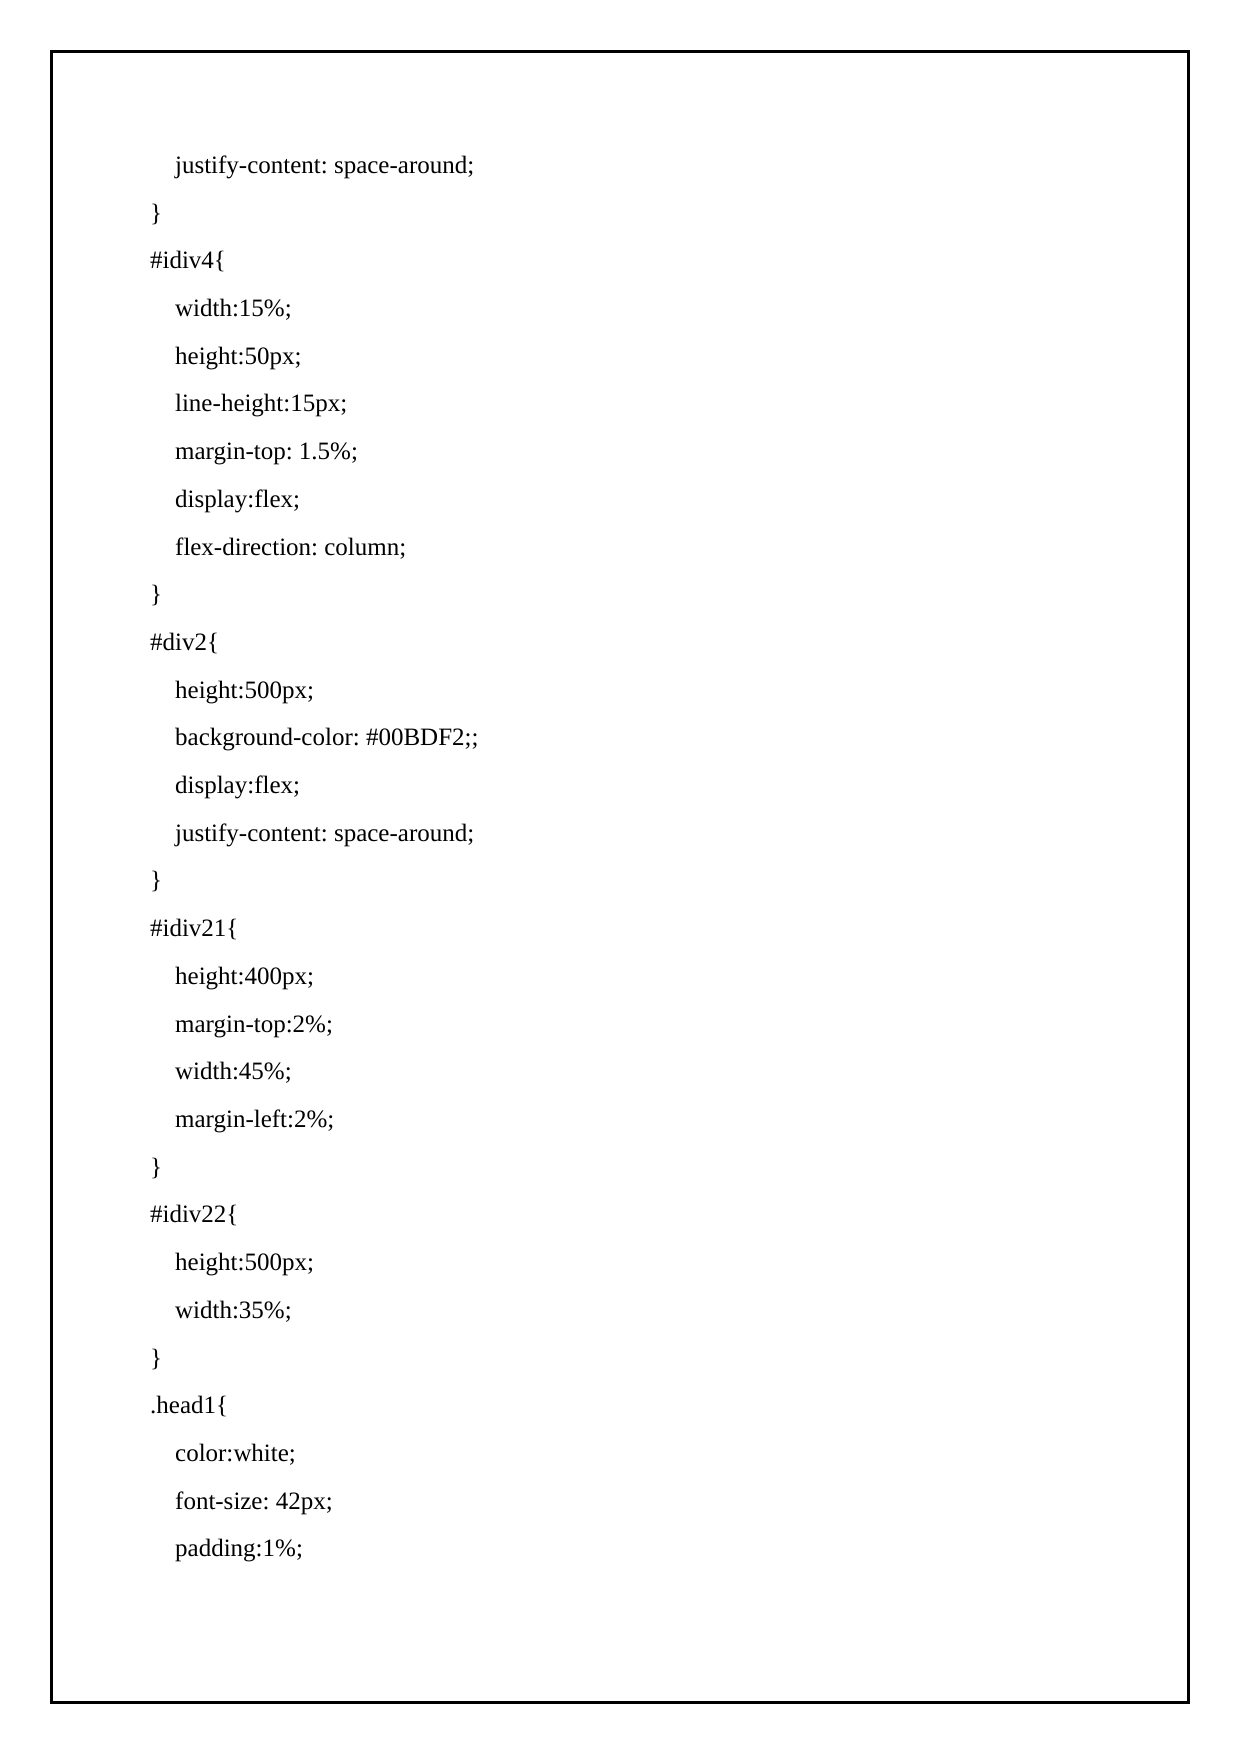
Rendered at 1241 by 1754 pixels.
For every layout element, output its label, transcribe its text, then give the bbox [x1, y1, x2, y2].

text margin-left:2%; [150, 1104, 1090, 1133]
text height:500px; [150, 675, 1090, 703]
text margin-top:2%; [150, 1009, 1090, 1037]
text height:500px; [150, 1247, 1090, 1276]
text width:45%; [150, 1056, 1090, 1085]
text #div2{ [150, 627, 1090, 656]
text line-height:15px; [150, 388, 1090, 417]
text height:400px; [150, 961, 1090, 990]
text flex-direction: column; [150, 532, 1090, 560]
text } [150, 579, 1090, 608]
text } [150, 1152, 1090, 1181]
text font-size: 42px; [150, 1486, 1090, 1514]
text width:35%; [150, 1295, 1090, 1324]
text padding:1%; [150, 1533, 1090, 1562]
text color:white; [150, 1438, 1090, 1467]
text } [150, 1343, 1090, 1371]
text width:15%; [150, 293, 1090, 322]
text margin-top: 1.5%; [150, 436, 1090, 465]
text #idiv22{ [150, 1199, 1090, 1228]
text .head1{ [150, 1390, 1090, 1419]
text justify-content: space-around; [150, 150, 1090, 179]
text background-color: #00BDF2;; [150, 722, 1090, 751]
text justify-content: space-around; [150, 818, 1090, 847]
text display:flex; [150, 484, 1090, 513]
text #idiv21{ [150, 913, 1090, 942]
text height:50px; [150, 341, 1090, 369]
text } [150, 866, 1090, 894]
text #idiv4{ [150, 245, 1090, 274]
text } [150, 198, 1090, 226]
text display:flex; [150, 770, 1090, 799]
